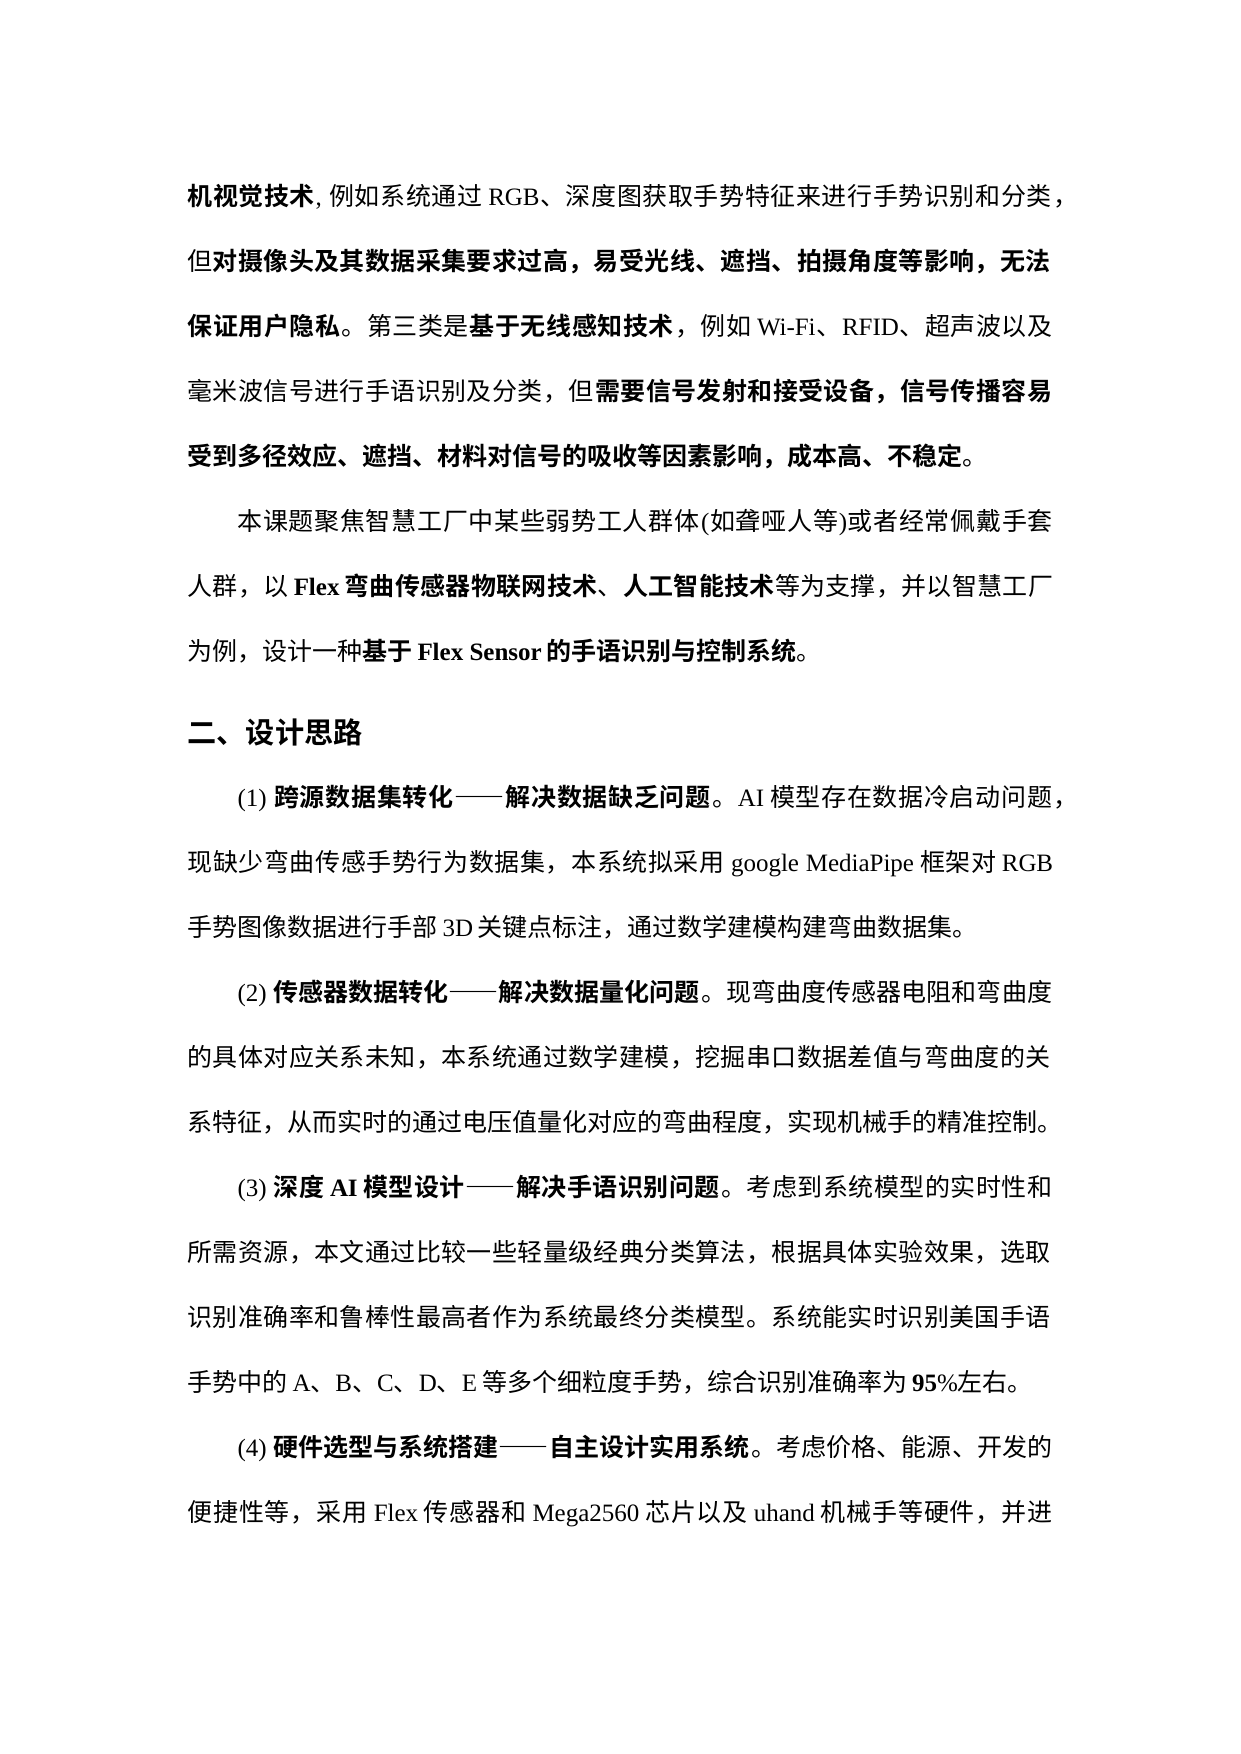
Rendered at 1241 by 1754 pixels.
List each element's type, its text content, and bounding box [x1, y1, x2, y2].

text (3) 深度AI模型设计——解决手语识别问题。考虑到系统模型的实时性和所需资源，本文通过比较一些轻量级经典分类算法，根据具体实验效果，选取识别准确率和鲁棒性最高者作为系统最终分类模型。系统能实时识别美国手语手势中的A、B、C、D、E等多个细粒度手势，综合识别准确率为95%左右。 [187, 1153, 1053, 1413]
text 本课题聚焦智慧工厂中某些弱势工人群体(如聋哑人等)或者经常佩戴手套人群，以Flex弯曲传感器物联网技术、人工智能技术等为支撑，并以智慧工厂为例，设计一种基于Flex Sensor的手语识别与控制系统。 [187, 487, 1053, 682]
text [187, 162, 1053, 487]
text 二、设计思路 [187, 698, 1053, 763]
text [187, 1413, 1053, 1543]
text (2) 传感器数据转化——解决数据量化问题。现弯曲度传感器电阻和弯曲度的具体对应关系未知，本系统通过数学建模，挖掘串口数据差值与弯曲度的关系特征，从而实时的通过电压值量化对应的弯曲程度，实现机械手的精准控制。 [187, 958, 1053, 1153]
text (1) 跨源数据集转化——解决数据缺乏问题。AI模型存在数据冷启动问题，现缺少弯曲传感手势行为数据集，本系统拟采用google MediaPipe框架对RGB手势图像数据进行手部3D关键点标注，通过数学建模构建弯曲数据集。 [187, 763, 1053, 958]
